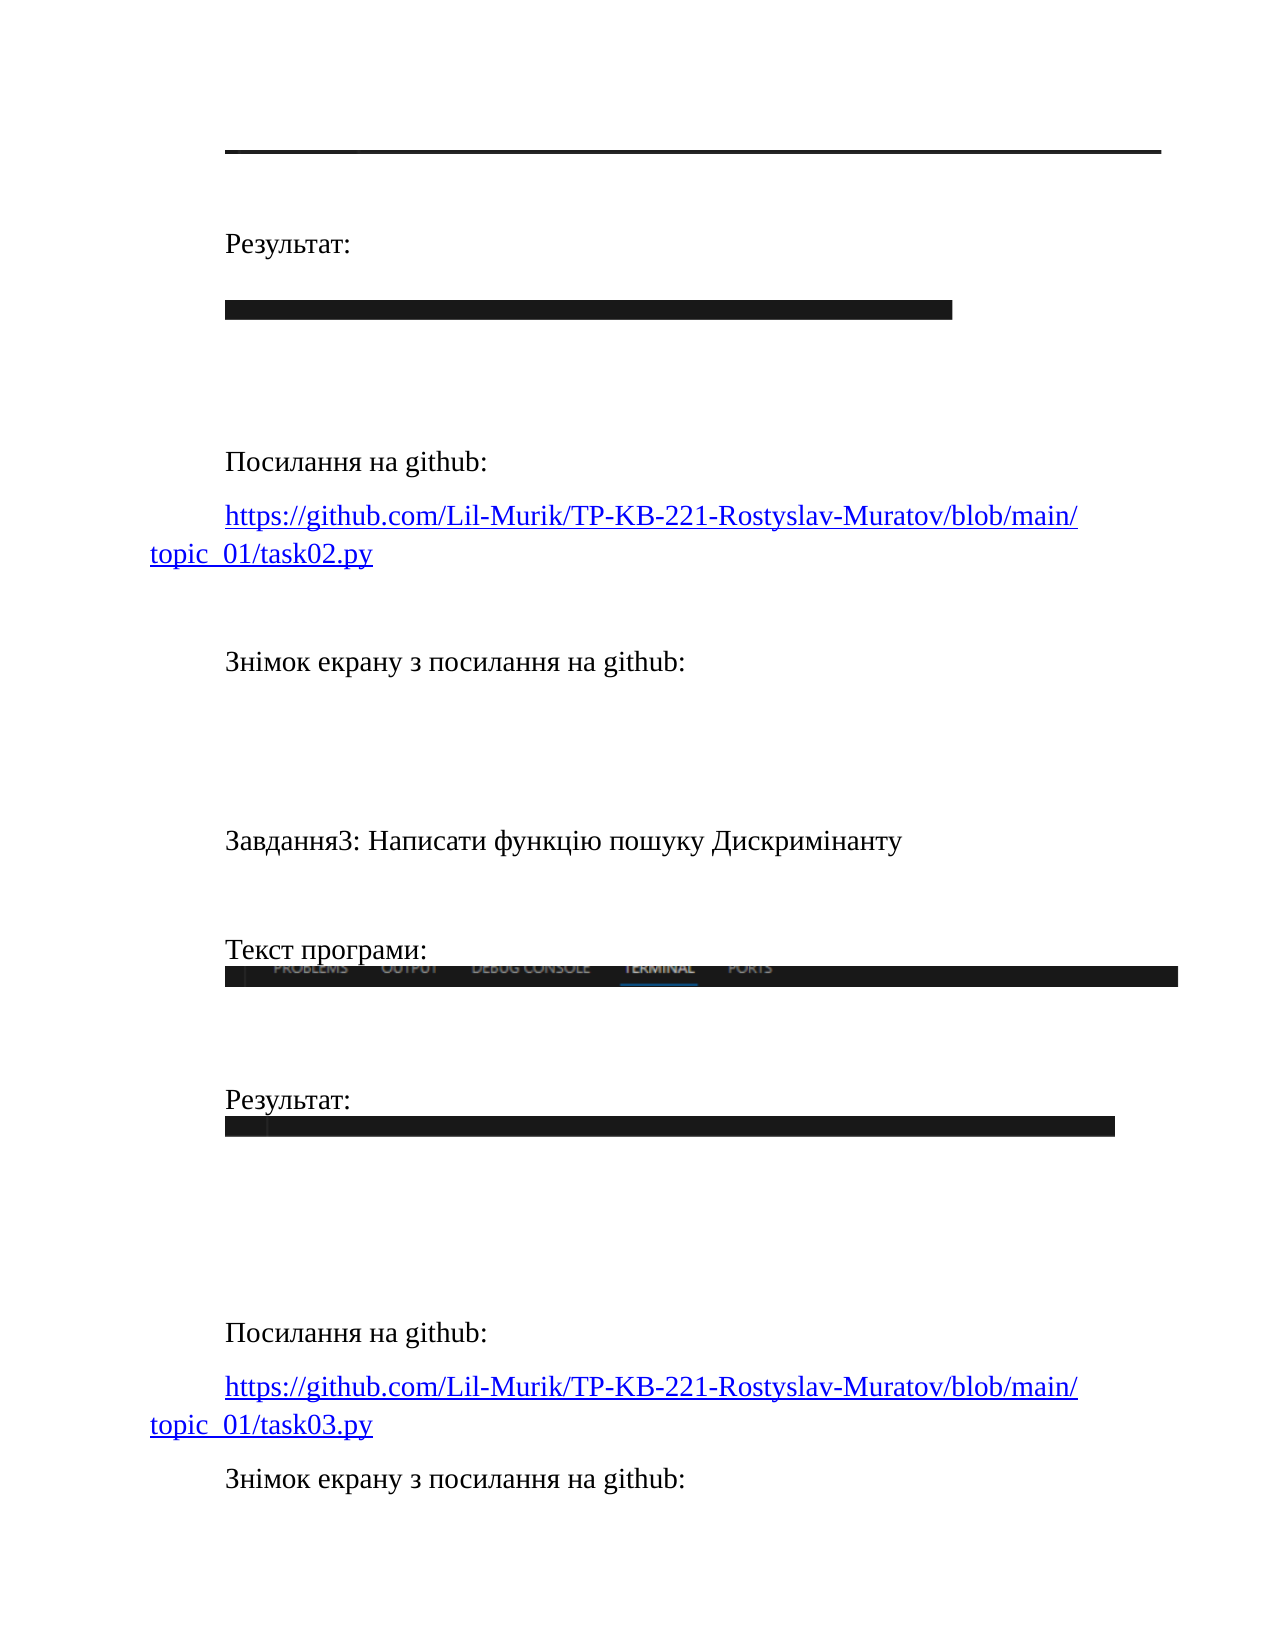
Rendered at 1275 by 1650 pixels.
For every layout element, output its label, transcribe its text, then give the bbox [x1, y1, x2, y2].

text Посилання на github: [150, 442, 1125, 479]
text Текст програми: [150, 929, 1125, 967]
text Результат: [150, 1079, 1125, 1117]
text Знімок екрану з посилання на github: [150, 642, 1125, 679]
text https://github.com/Lil-Murik/TP-KB-221-Rostyslav-Muratov/blob/main/topic_01/task03.py [150, 1367, 1125, 1442]
text https://github.com/Lil-Murik/TP-KB-221-Rostyslav-Muratov/blob/main/topic_01/task02.py [150, 496, 1125, 571]
text Результат: [150, 233, 1125, 258]
text Знімок екрану з посилання на github: [150, 1458, 1125, 1496]
text Завдання3: Написати функцію пошуку Дискримінанту [150, 821, 1125, 858]
text Посилання на github: [150, 1312, 1125, 1350]
